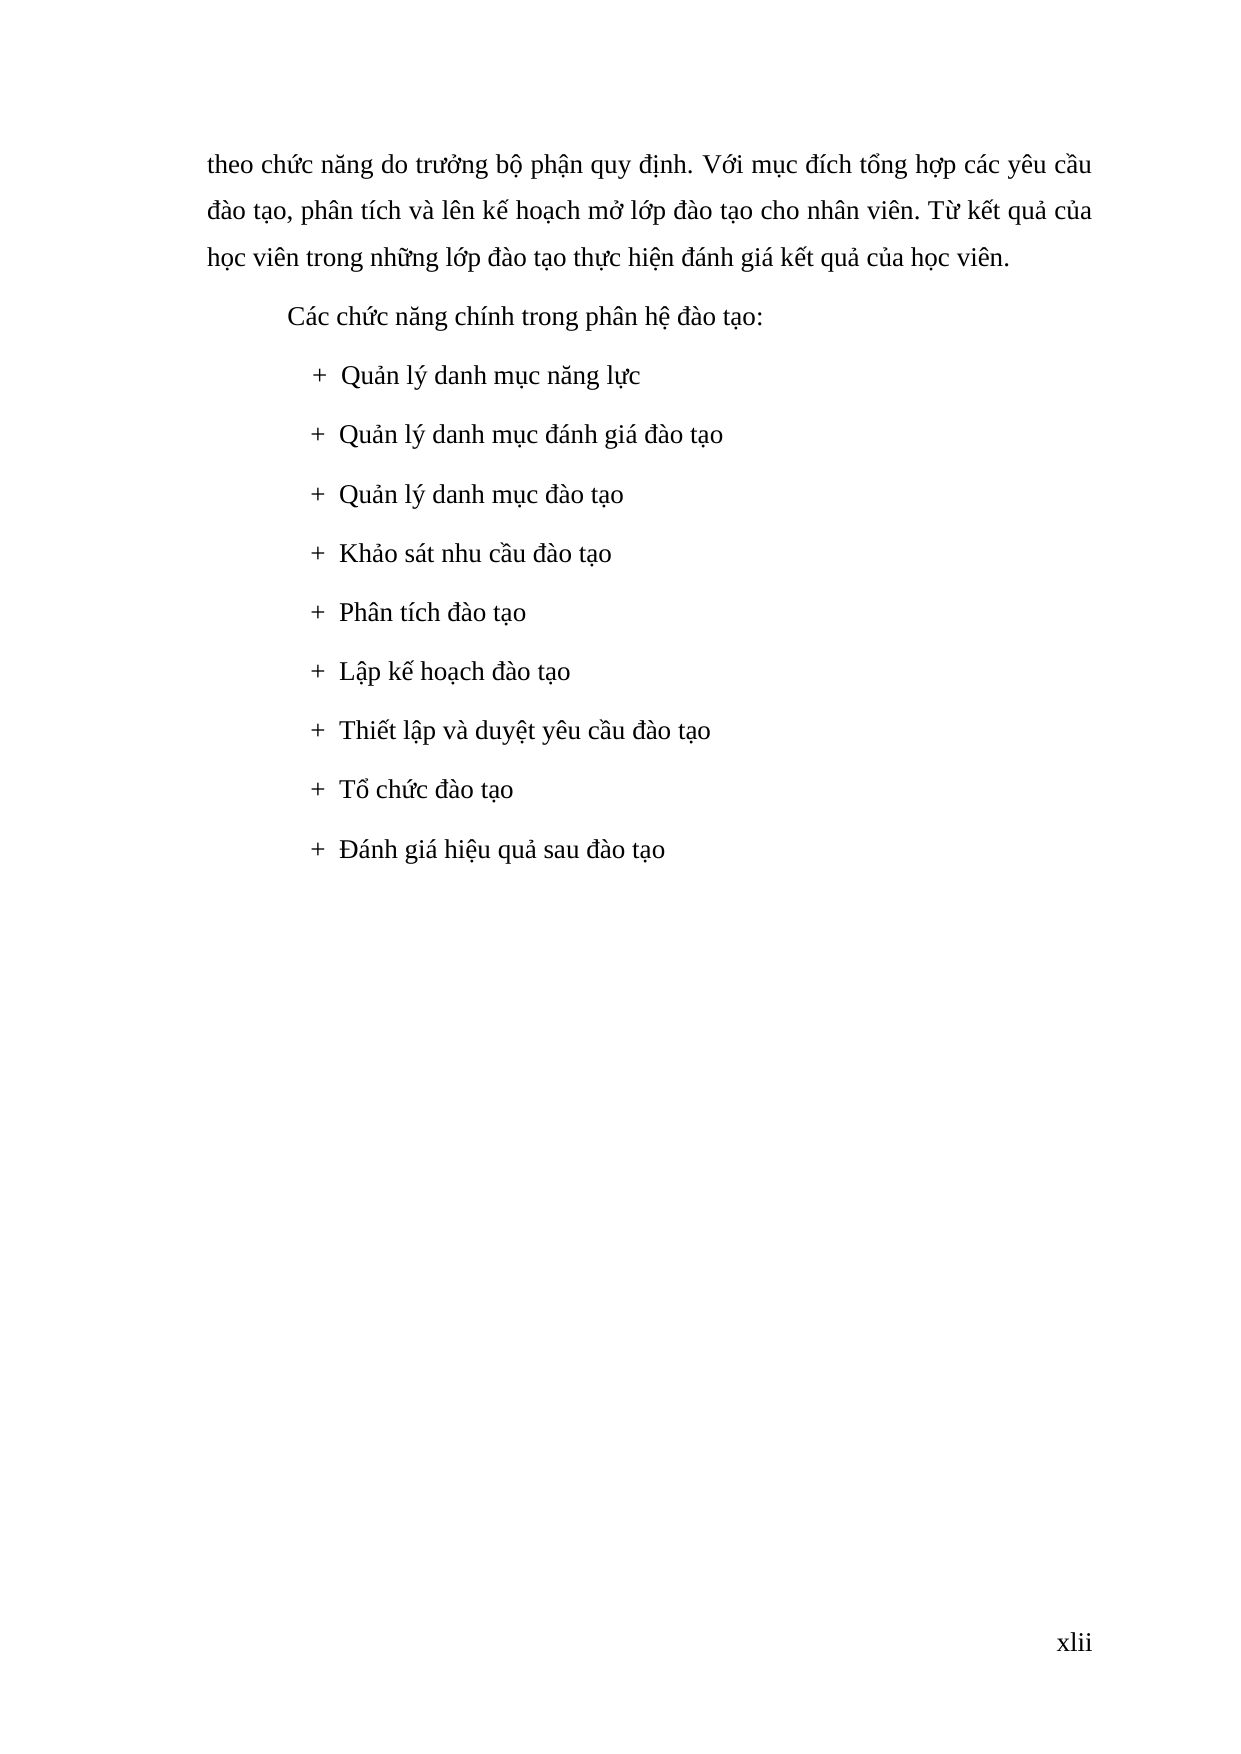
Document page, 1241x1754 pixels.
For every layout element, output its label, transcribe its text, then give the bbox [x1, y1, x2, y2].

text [207, 148, 1092, 272]
text + Quản lý danh mục năng lực [236, 359, 1092, 391]
text + Khảo sát nhu cầu đào tạo [295, 537, 1092, 568]
text + Tổ chức đào tạo [295, 773, 1092, 805]
text + Lập kế hoạch đào tạo [295, 655, 1092, 686]
text + Thiết lập và duyệt yêu cầu đào tạo [295, 714, 1092, 746]
text + Đánh giá hiệu quả sau đào tạo [295, 833, 1092, 864]
text + Phân tích đào tạo [295, 596, 1092, 627]
text + Quản lý danh mục đào tạo [295, 478, 1092, 509]
text + Quản lý danh mục đánh giá đào tạo [295, 418, 1092, 450]
text Các chức năng chính trong phân hệ đào tạo: [236, 300, 1092, 331]
